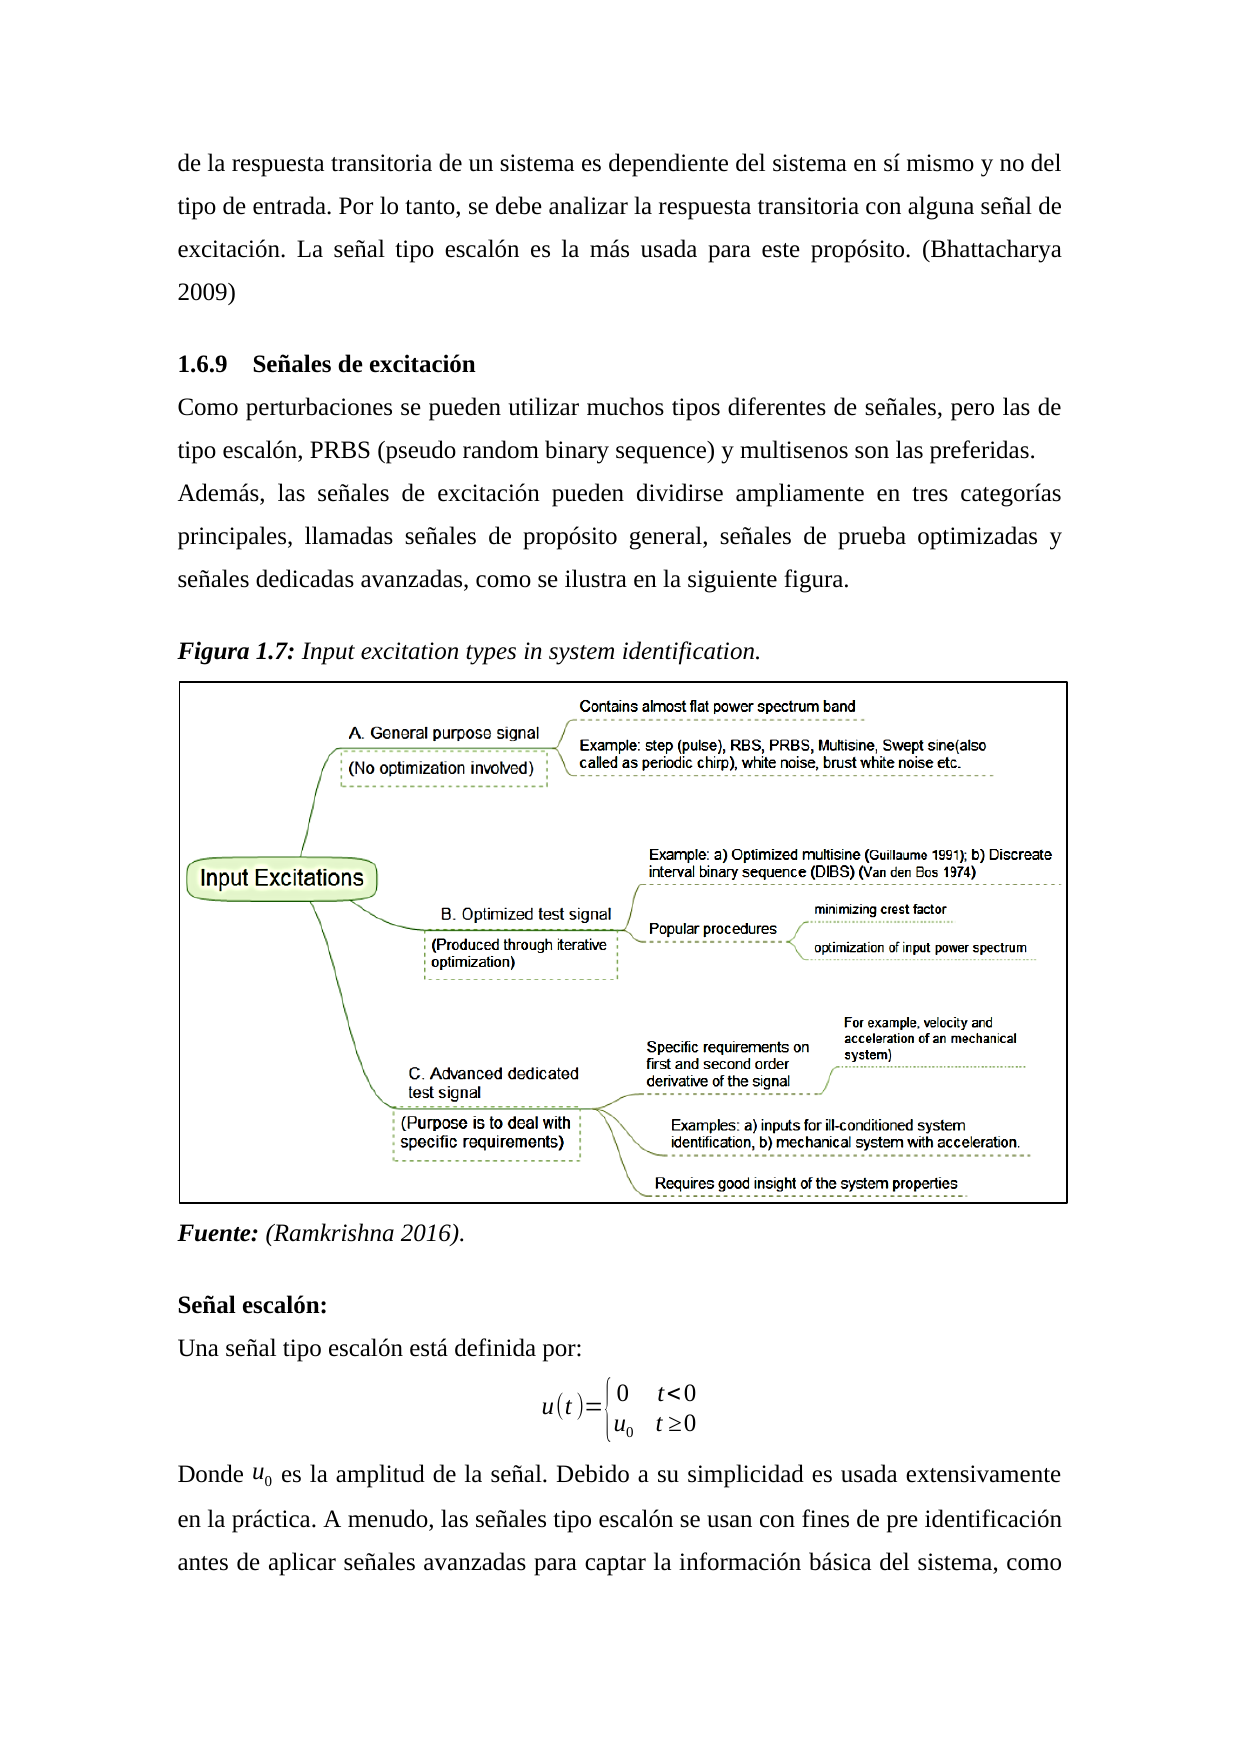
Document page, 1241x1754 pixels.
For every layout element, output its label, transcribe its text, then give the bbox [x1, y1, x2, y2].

picture [180, 683, 1066, 1202]
text Fuente: (Ramkrishna 2016). [177, 1218, 1063, 1247]
text Como perturbaciones se pueden utilizar muchos tipos diferentes de señales, pero las de tipo escalón, PRBS (pseudo random binary sequence) y multisenos son las preferidas. [177, 392, 1063, 464]
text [177, 148, 1063, 306]
text Una señal tipo escalón está definida por: [177, 1333, 1063, 1362]
text Figura 1.7: Input excitation types in system identification. [177, 636, 1063, 665]
text Además, las señales de excitación pueden dividirse ampliamente en tres categorías principales, llamadas señales de propósito general, señales de prueba optimizadas y señales dedicadas avanzadas, como se ilustra en la siguiente figura. [177, 478, 1063, 593]
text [177, 1458, 1063, 1576]
text Señal escalón: [177, 1290, 1063, 1319]
subtitle Señales de excitación [177, 349, 1063, 378]
